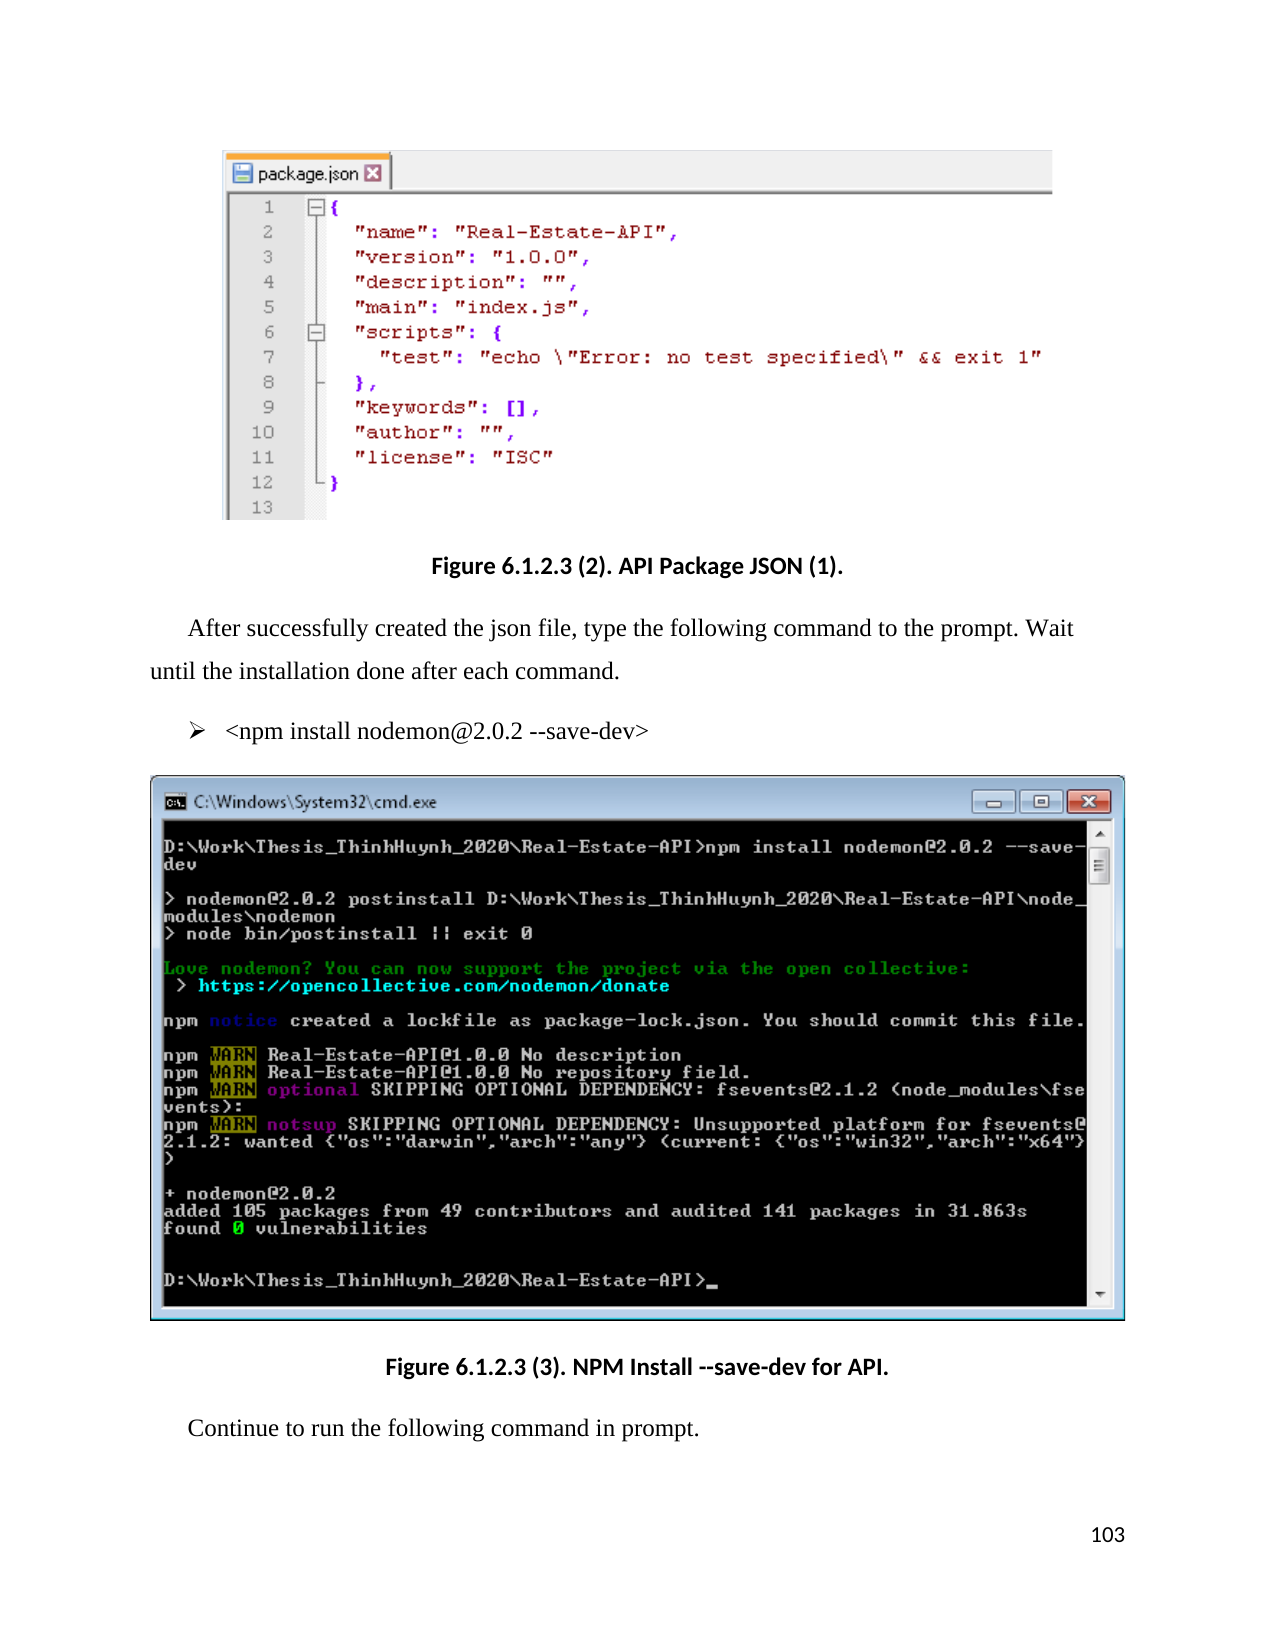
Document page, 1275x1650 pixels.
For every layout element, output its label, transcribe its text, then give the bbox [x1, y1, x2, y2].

text Figure 6.1.2.3 (2). API Package JSON (1). [150, 550, 1125, 581]
text Figure 6.1.2.3 (3). NPM Install --save-dev for API. [150, 1351, 1125, 1382]
picture [150, 775, 1125, 1321]
list <npm install nodemon@2.0.2 --save-dev> [187, 716, 1125, 744]
text Continue to run the following command in prompt. [150, 1413, 1125, 1442]
picture [222, 150, 1053, 520]
text After successfully created the json file, type the following command to the prompt. Wait until the installation done after each command. [150, 613, 1125, 685]
